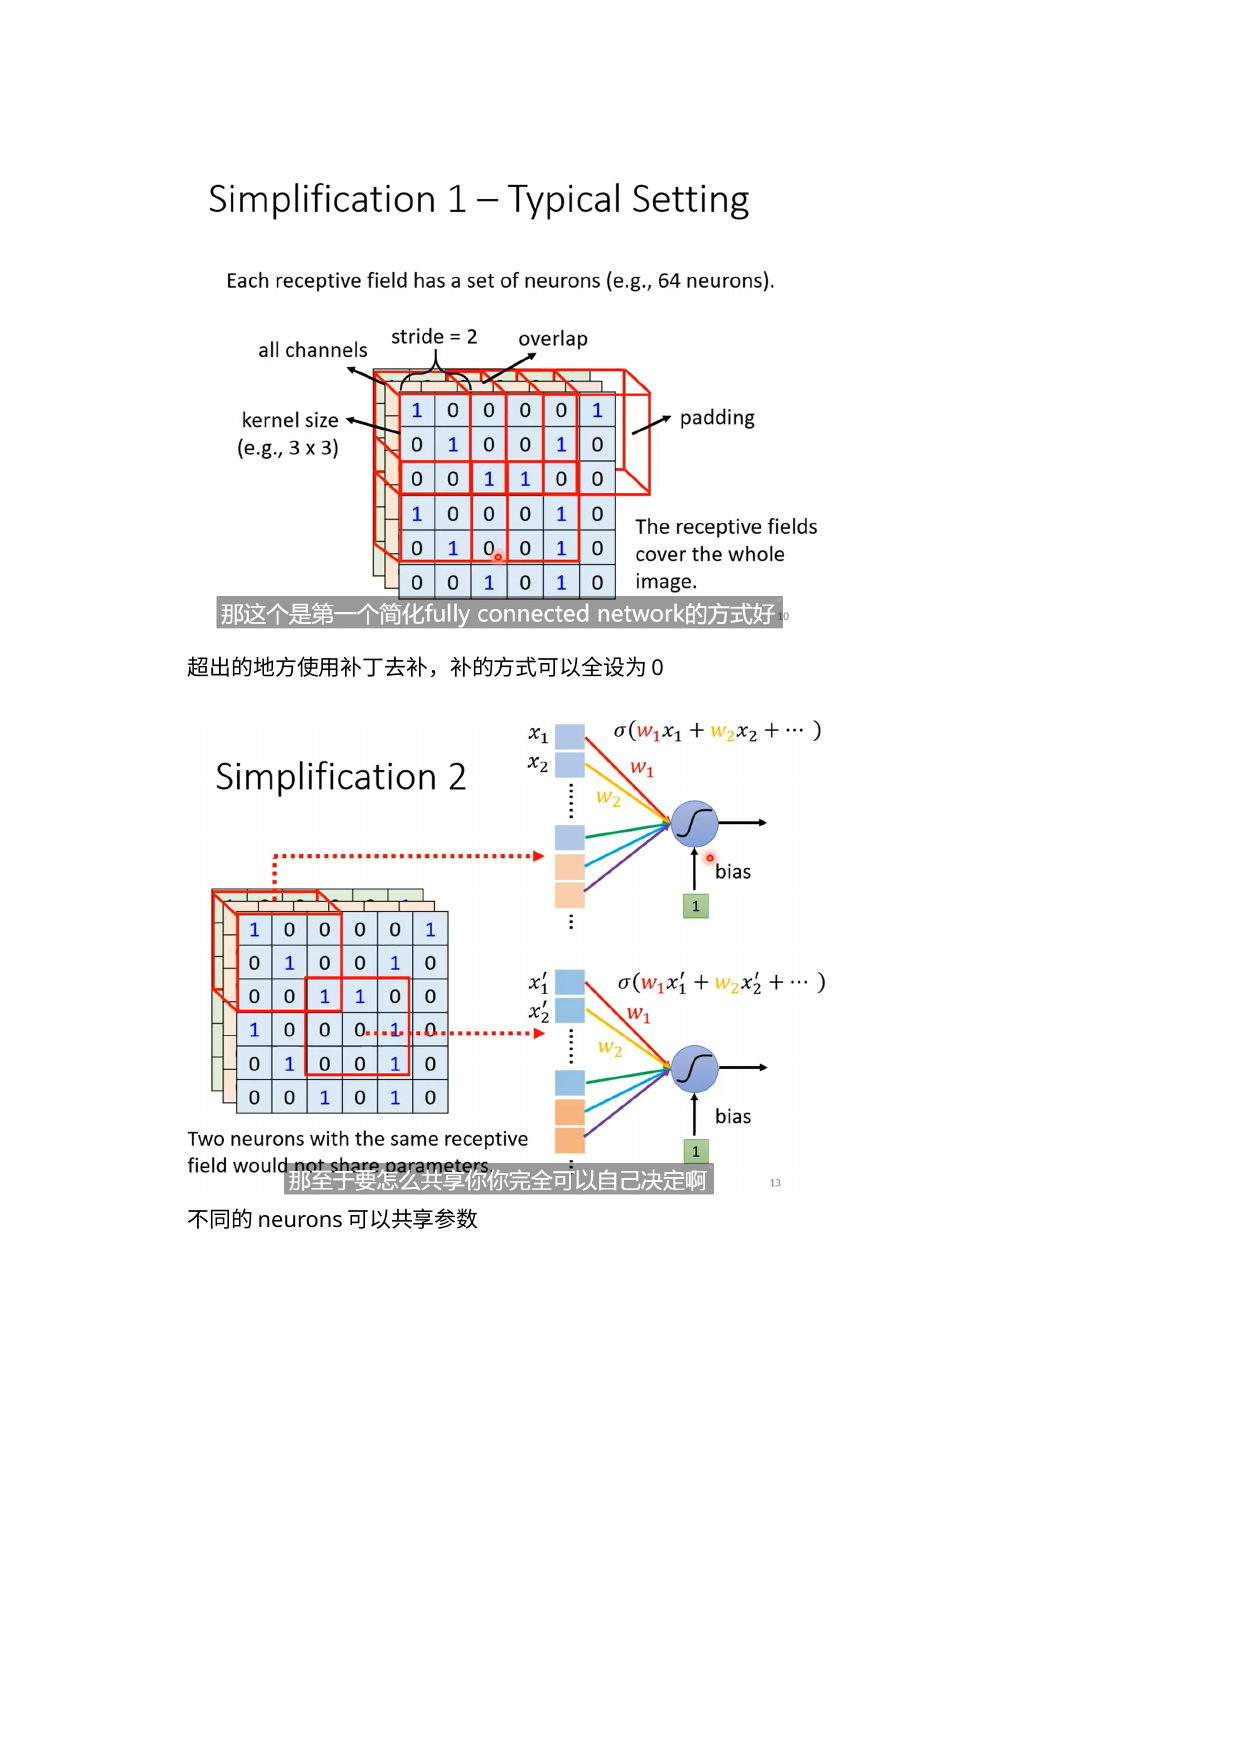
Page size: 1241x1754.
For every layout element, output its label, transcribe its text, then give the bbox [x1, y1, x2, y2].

text 不同的neurons可以共享参数 [187, 1202, 1053, 1234]
picture [187, 714, 827, 1197]
picture [187, 162, 829, 629]
text 超出的地方使用补丁去补，补的方式可以全设为0 [187, 649, 1053, 682]
